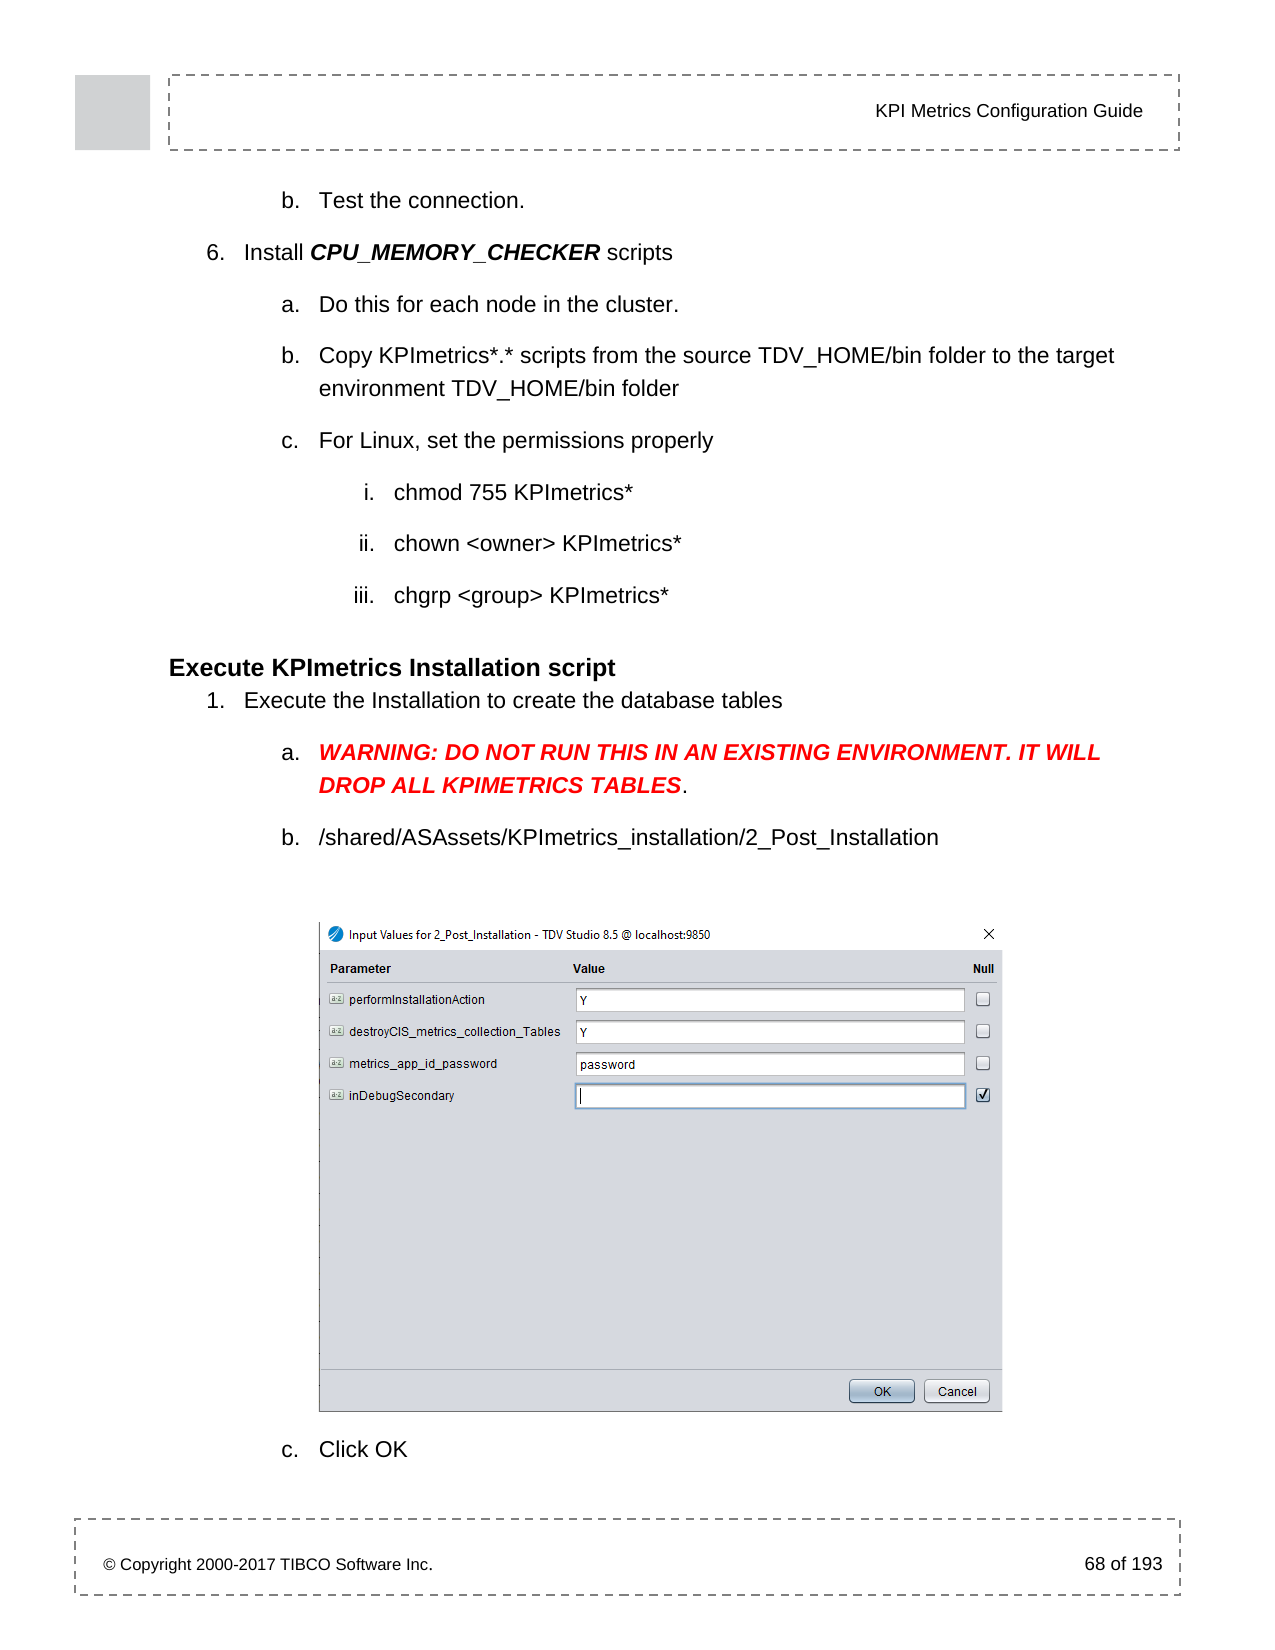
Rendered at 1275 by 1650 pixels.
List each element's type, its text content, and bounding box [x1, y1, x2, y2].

list Execute the Installation to create the database tables [206, 687, 1162, 714]
subtitle Execute KPImetrics Installation script [169, 652, 1162, 681]
list Do this for each node in the cluster. [281, 291, 1162, 317]
list chmod 755 KPImetrics* [375, 479, 1162, 505]
list Click OK [281, 1436, 1162, 1462]
list chown <owner> KPImetrics* [375, 530, 1162, 557]
list /shared/ASAssets/KPImetrics_installation/2_Post_Installation [281, 824, 1162, 850]
list chgrp <group> KPImetrics* [375, 582, 1162, 608]
list Test the connection. [281, 187, 1162, 214]
picture [318, 922, 1003, 1412]
list WARNING: DO NOT RUN THIS IN AN EXISTING ENVIRONMENT. IT WILL DROP ALL KPIMETRICS TABLES. [281, 739, 1162, 798]
list For Linux, set the permissions properly [281, 427, 1162, 453]
list Copy KPImetrics*.* scripts from the source TDV_HOME/bin folder to the target environment TDV_HOME/bin folder [281, 342, 1162, 402]
list Install CPU_MEMORY_CHECKER scripts [206, 239, 1162, 266]
